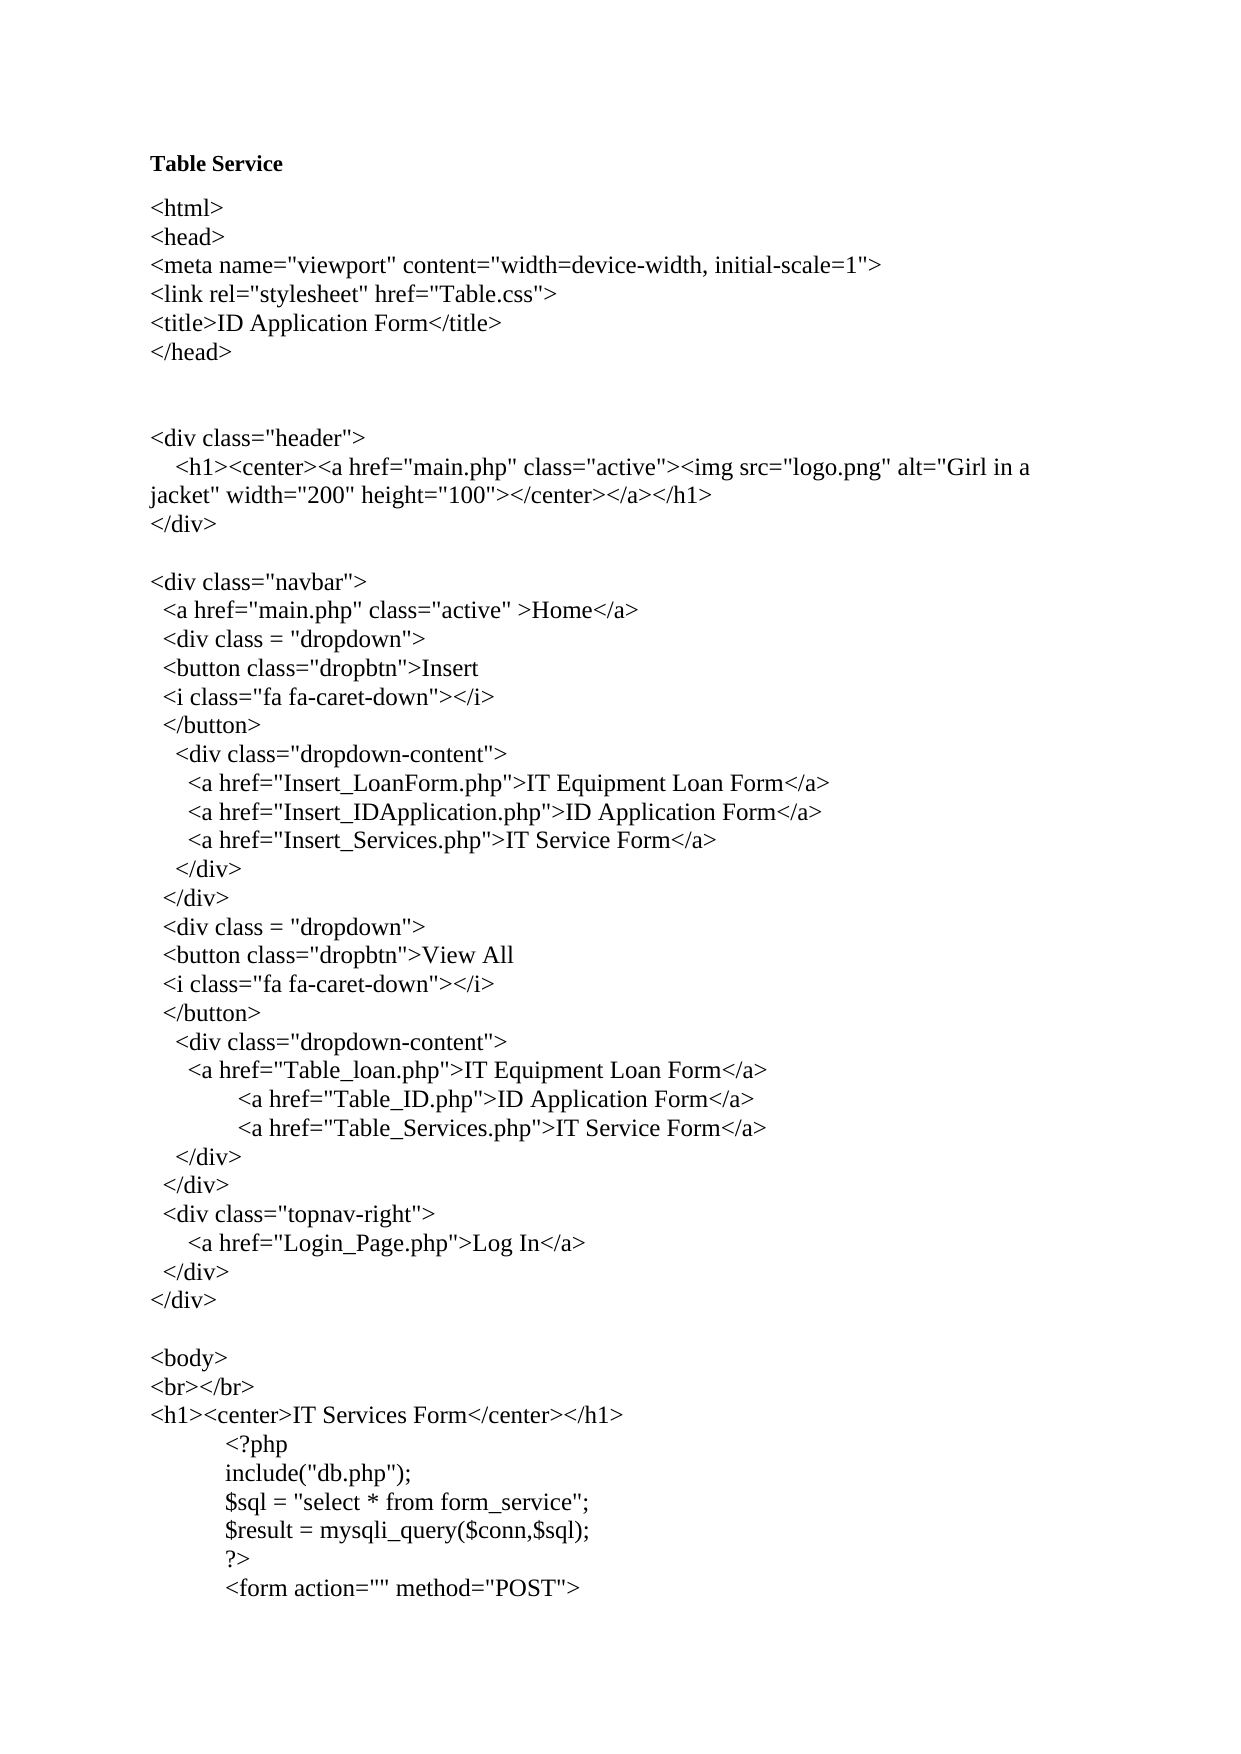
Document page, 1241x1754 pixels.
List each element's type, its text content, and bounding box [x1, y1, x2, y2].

text <body> [150, 1343, 1090, 1372]
text <div class = "dropdown"> [150, 624, 1090, 653]
text </div> [150, 1171, 1090, 1199]
text </div> [150, 1286, 1090, 1314]
text <title>ID Application Form</title> [150, 308, 1090, 337]
text ?> [150, 1544, 1090, 1573]
text <a href="Insert_IDApplication.php">ID Application Form</a> [150, 797, 1090, 826]
text <a href="Login_Page.php">Log In</a> [150, 1228, 1090, 1257]
text <meta name="viewport" content="width=device-width, initial-scale=1"> [150, 251, 1090, 279]
text <i class="fa fa-caret-down"></i> [150, 969, 1090, 998]
text <a href="Insert_LoanForm.php">IT Equipment Loan Form</a> [150, 768, 1090, 797]
text <i class="fa fa-caret-down"></i> [150, 682, 1090, 711]
text include("db.php"); [150, 1458, 1090, 1487]
text <div class="header"> [150, 423, 1090, 452]
text <head> [150, 222, 1090, 251]
text </head> [150, 337, 1090, 366]
text </div> [150, 509, 1090, 538]
text <a href="main.php" class="active" >Home</a> [150, 596, 1090, 624]
text </div> [150, 854, 1090, 883]
text <button class="dropbtn">View All [150, 941, 1090, 969]
text <html> [150, 193, 1090, 222]
text <br></br> [150, 1372, 1090, 1401]
text <a href="Table_Services.php">IT Service Form</a> [150, 1113, 1090, 1142]
text $result = mysqli_query($conn,$sql); [150, 1516, 1090, 1544]
text <div class = "dropdown"> [150, 912, 1090, 941]
text <a href="Table_ID.php">ID Application Form</a> [150, 1084, 1090, 1113]
text <div class="dropdown-content"> [150, 1027, 1090, 1056]
text <div class="dropdown-content"> [150, 739, 1090, 768]
text $sql = "select * from form_service"; [150, 1487, 1090, 1516]
text <h1><center><a href="main.php" class="active"><img src="logo.png" alt="Girl in a jacket" width="200" height="100"></center></a></h1> [150, 452, 1090, 509]
text </button> [150, 711, 1090, 739]
text <link rel="stylesheet" href="Table.css"> [150, 279, 1090, 308]
text <?php [150, 1429, 1090, 1458]
text <div class="navbar"> [150, 567, 1090, 596]
text <h1><center>IT Services Form</center></h1> [150, 1401, 1090, 1429]
text </div> [150, 1142, 1090, 1171]
text <a href="Insert_Services.php">IT Service Form</a> [150, 826, 1090, 854]
text <form action="" method="POST"> [150, 1573, 1090, 1602]
text Table Service [150, 150, 1090, 176]
text </div> [150, 883, 1090, 912]
text </div> [150, 1257, 1090, 1286]
text <div class="topnav-right"> [150, 1199, 1090, 1228]
text <button class="dropbtn">Insert [150, 653, 1090, 682]
text </button> [150, 998, 1090, 1027]
text <a href="Table_loan.php">IT Equipment Loan Form</a> [150, 1056, 1090, 1084]
